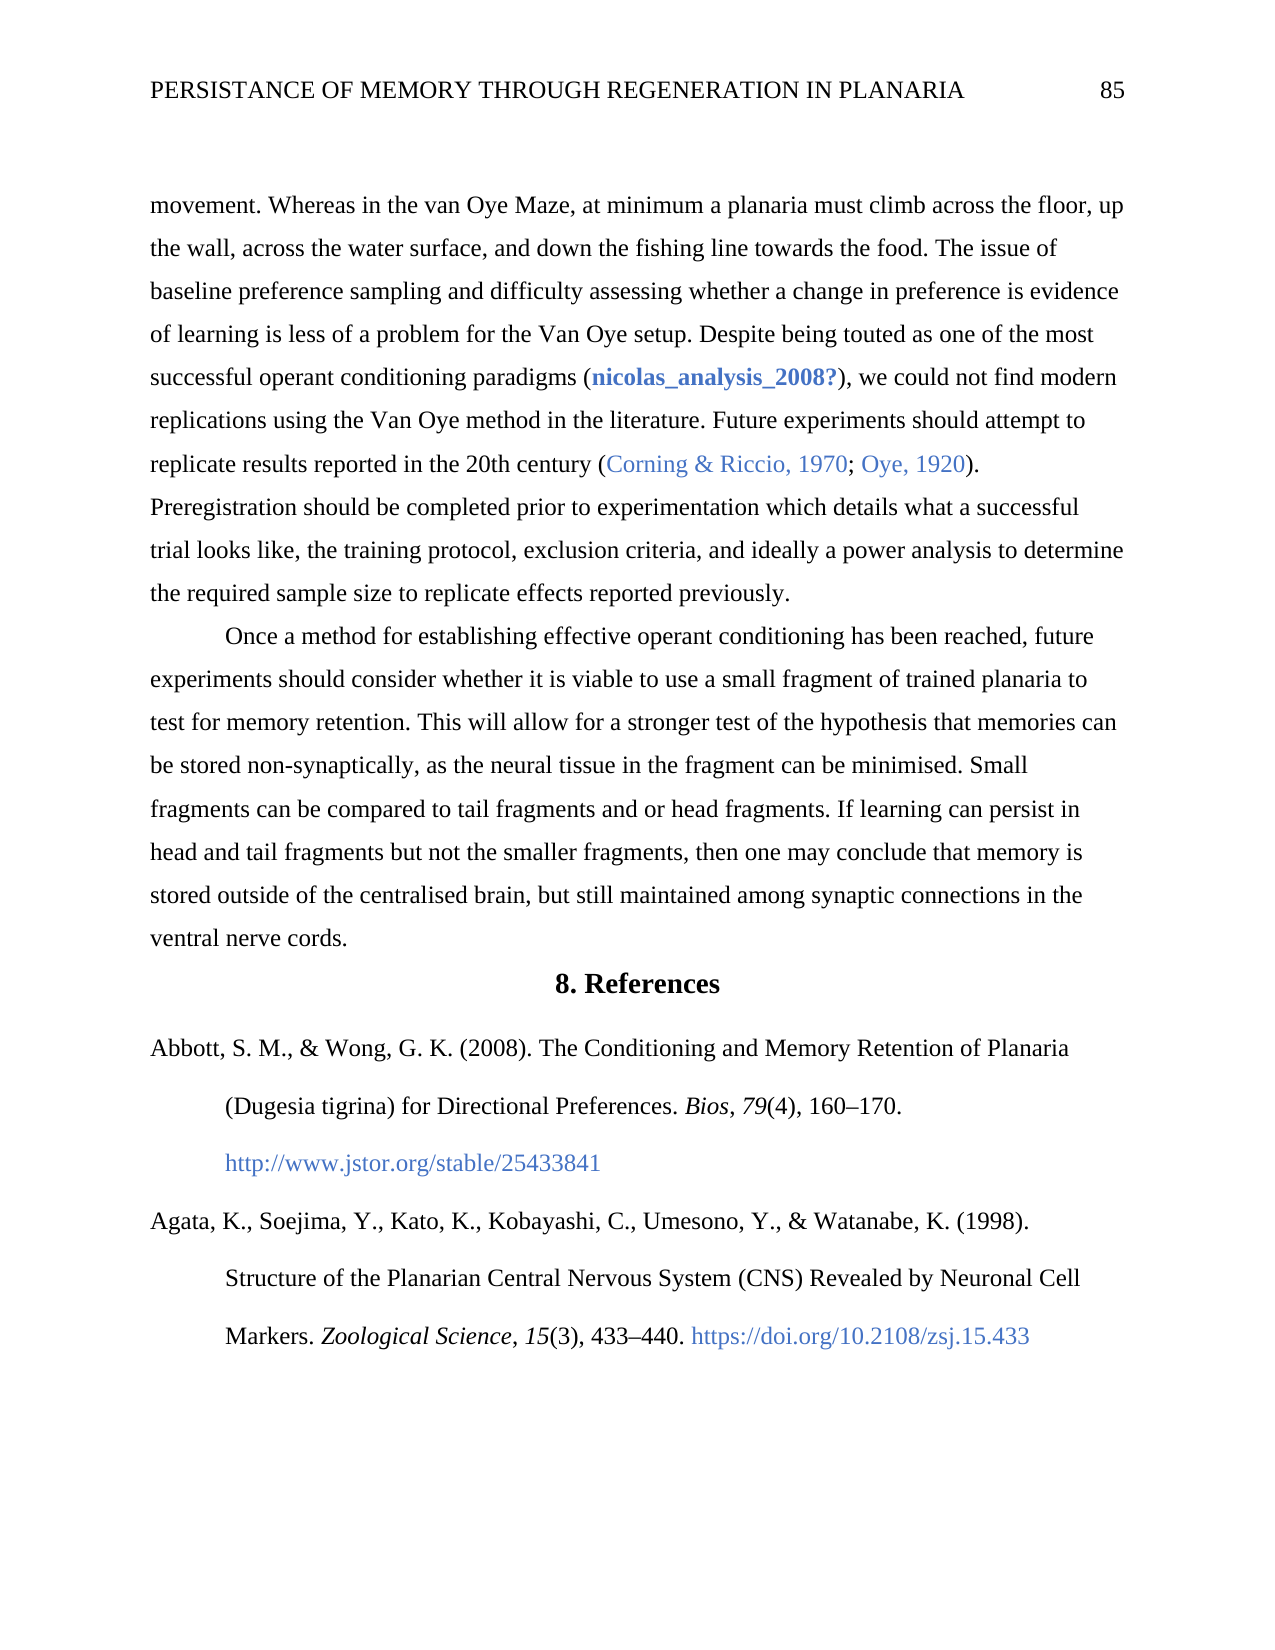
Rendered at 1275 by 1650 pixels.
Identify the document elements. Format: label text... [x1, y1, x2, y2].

subtitle 8. References [150, 966, 1125, 1000]
text Abbott, S. M., & Wong, G. K. (2008). The Conditioning and Memory Retention of Planaria (Dugesia tigrina) for Directional Preferences. Bios, 79(4), 160–170. http://www.jstor.org/stable/25433841 [150, 1033, 1125, 1177]
text Once a method for establishing effective operant conditioning has been reached, future experiments should consider whether it is viable to use a small fragment of trained planaria to test for memory retention. This will allow for a stronger test of the hypothesis that memories can be stored non-synaptically, as the neural tissue in the fragment can be minimised. Small fragments can be compared to tail fragments and or head fragments. If learning can persist in head and tail fragments but not the smaller fragments, then one may conclude that memory is stored outside of the centralised brain, but still maintained among synaptic connections in the ventral nerve cords. [150, 621, 1125, 952]
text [150, 190, 1125, 607]
text Agata, K., Soejima, Y., Kato, K., Kobayashi, C., Umesono, Y., & Watanabe, K. (1998). Structure of the Planarian Central Nervous System (CNS) Revealed by Neuronal Cell Markers. Zoological Science, 15(3), 433–440. https://doi.org/10.2108/zsj.15.433 [150, 1206, 1125, 1349]
